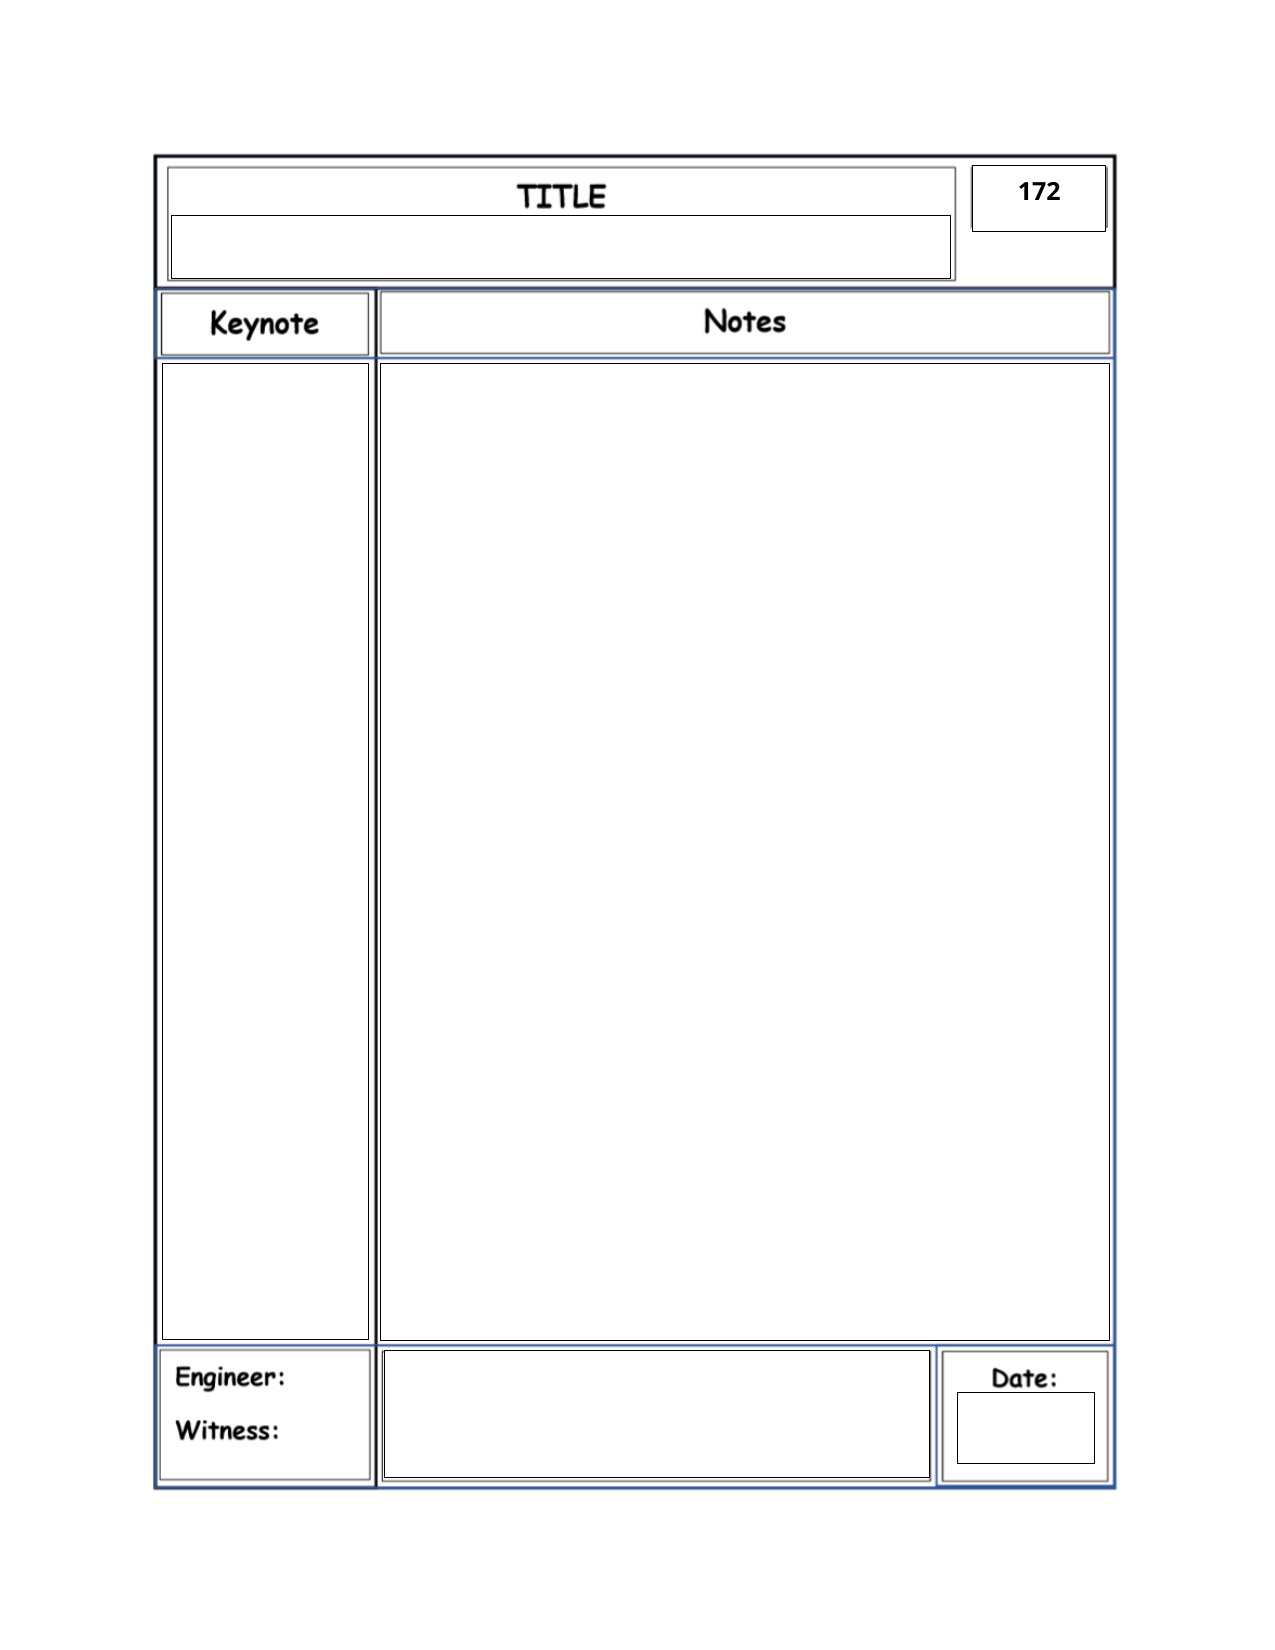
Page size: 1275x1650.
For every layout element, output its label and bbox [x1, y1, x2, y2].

picture [150, 150, 1133, 1501]
